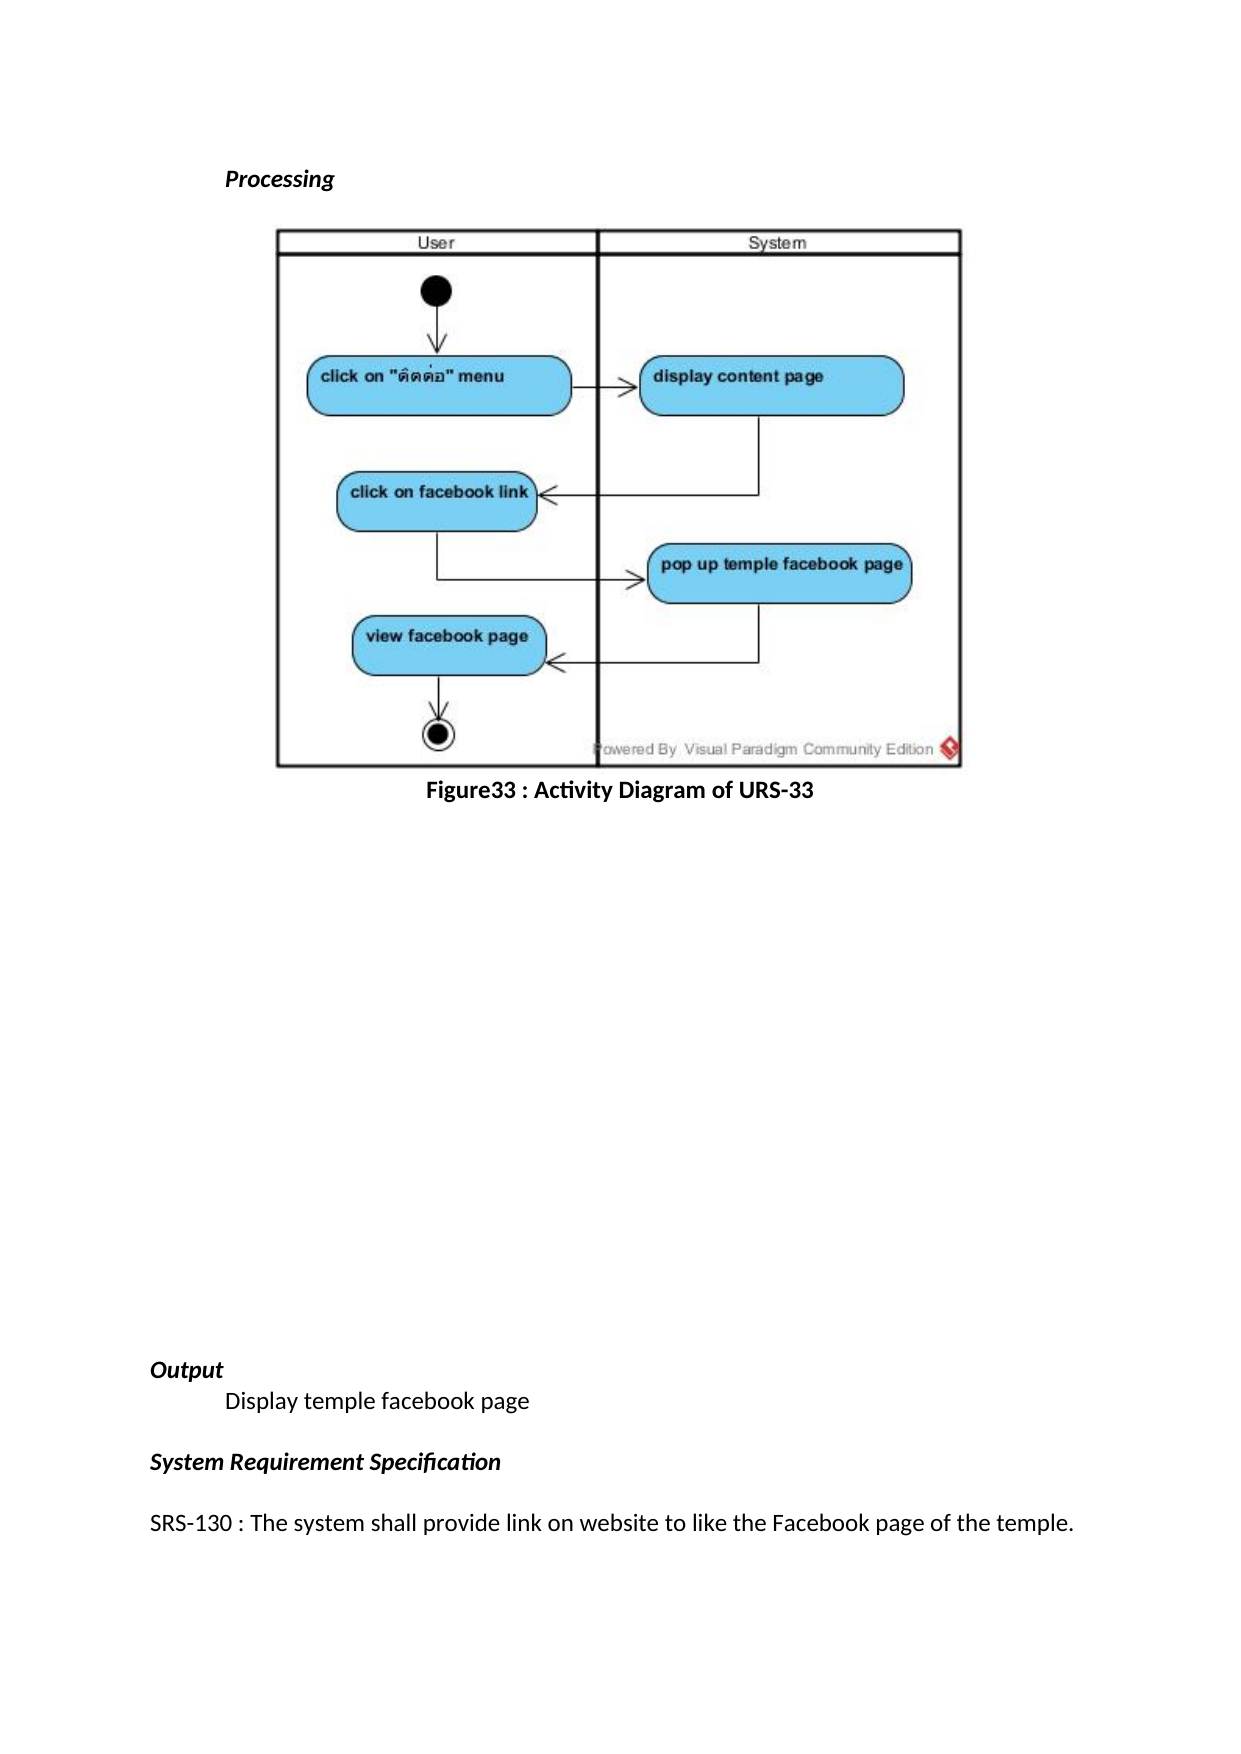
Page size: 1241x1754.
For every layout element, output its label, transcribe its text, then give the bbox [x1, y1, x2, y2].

text Display temple facebook page [150, 1385, 1090, 1415]
text System Requirement Specification [150, 1446, 1090, 1476]
text Figure33 : Activity Diagram of URS-33 [150, 774, 1090, 805]
picture [271, 224, 969, 775]
text SRS-130 : The system shall provide link on website to like the Facebook page of the temple. [150, 1507, 1090, 1537]
text Processing [150, 163, 1090, 194]
text Output [150, 1354, 1090, 1385]
